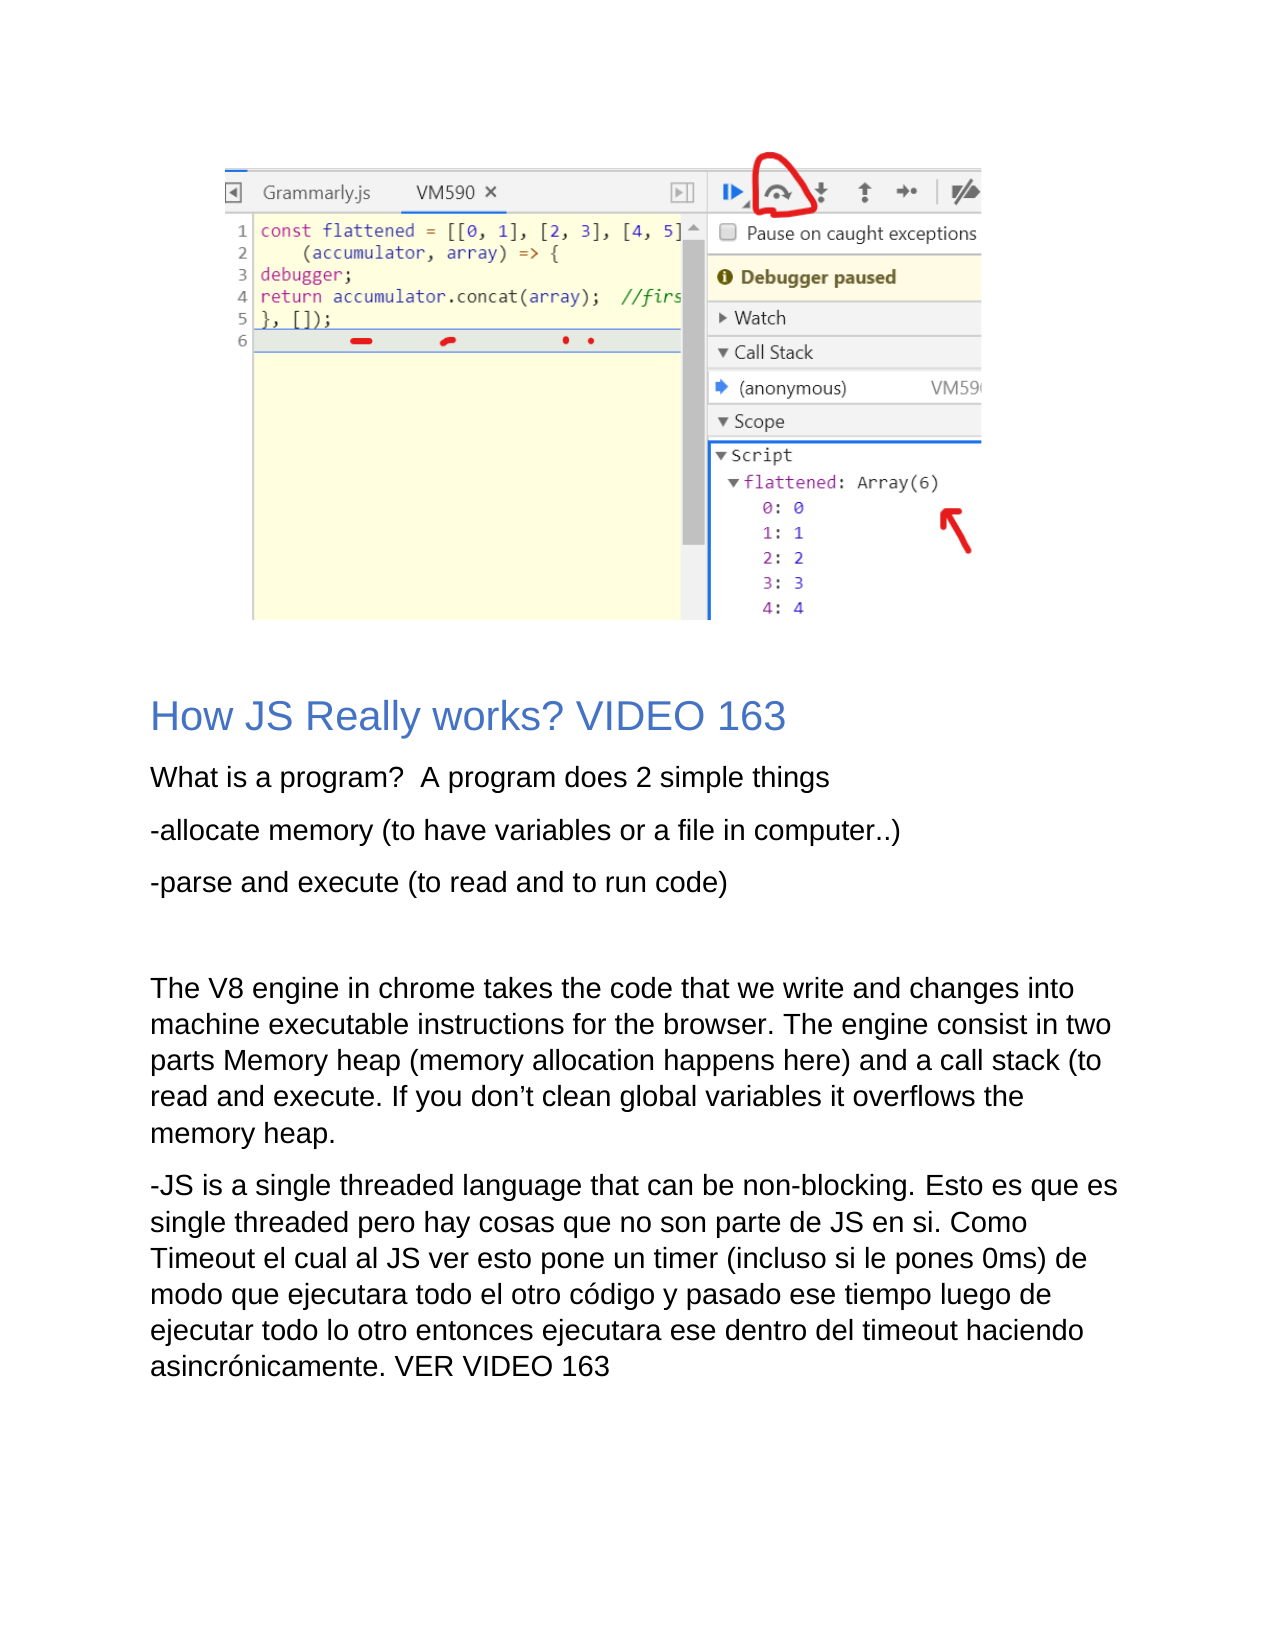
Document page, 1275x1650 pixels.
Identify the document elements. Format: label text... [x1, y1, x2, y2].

text -allocate memory (to have variables or a file in computer..) [150, 813, 1125, 846]
text How JS Really works? VIDEO 163 [150, 691, 1125, 739]
picture [225, 150, 982, 620]
text -JS is a single threaded language that can be non-blocking. Esto es que es single threaded pero hay cosas que no son parte de JS en si. Como Timeout el cual al JS ver esto pone un timer (incluso si le pones 0ms) de modo que ejecutara todo el otro código y pasado ese tiempo luego de ejecutar todo lo otro entonces ejecutara ese dentro del timeout haciendo asincrónicamente. VER VIDEO 163 [150, 1168, 1125, 1383]
text -parse and execute (to read and to run code) [150, 865, 1125, 899]
text The V8 engine in chrome takes the code that we write and changes into machine executable instructions for the browser. The engine consist in two parts Memory heap (memory allocation happens here) and a call stack (to read and execute. If you don’t clean global variables it overflows the memory heap. [150, 971, 1125, 1149]
text What is a program? A program does 2 simple things [150, 760, 1125, 793]
